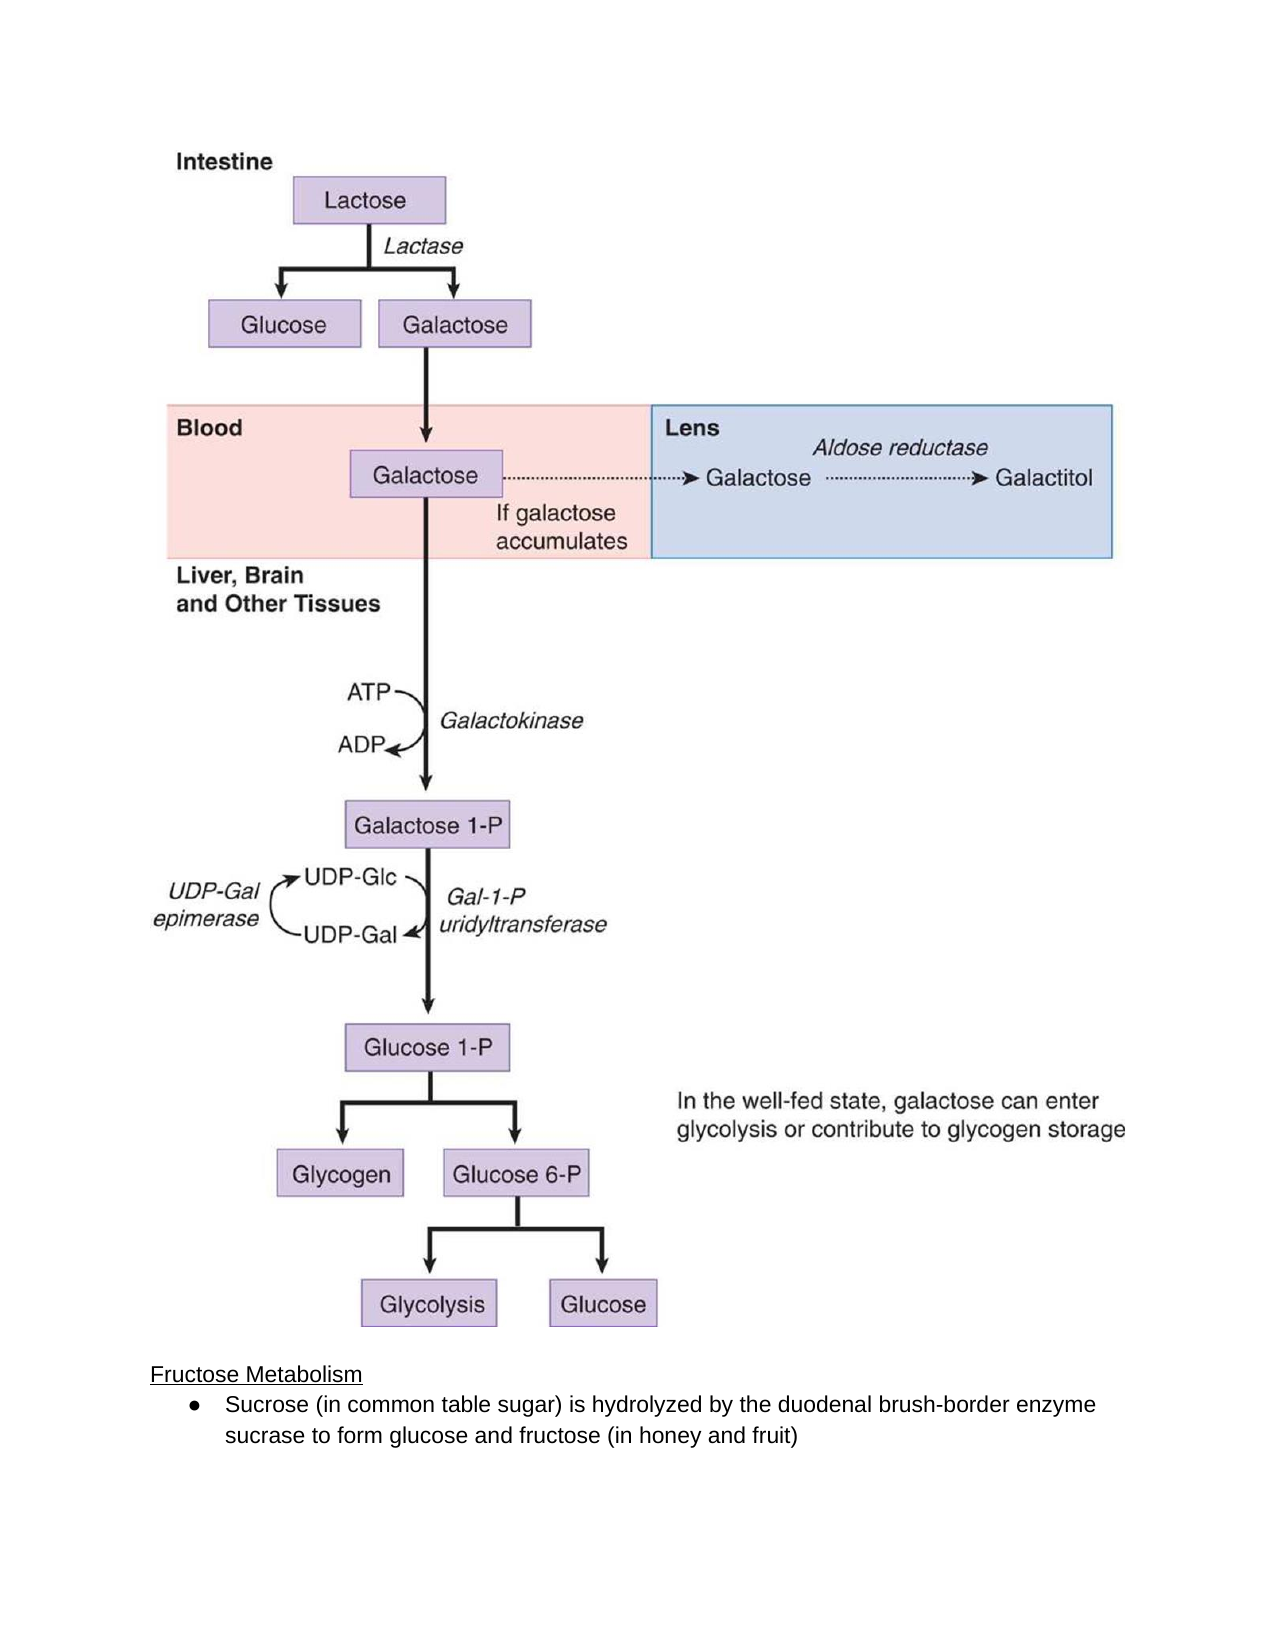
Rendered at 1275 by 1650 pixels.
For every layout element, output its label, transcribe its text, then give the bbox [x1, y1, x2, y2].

list Sucrose (in common table sugar) is hydrolyzed by the duodenal brush-border enzyme sucrase to form glucose and fructose (in honey and fruit) [187, 1391, 1125, 1448]
text Fructose Metabolism [150, 1361, 1125, 1387]
picture [150, 150, 1125, 1327]
